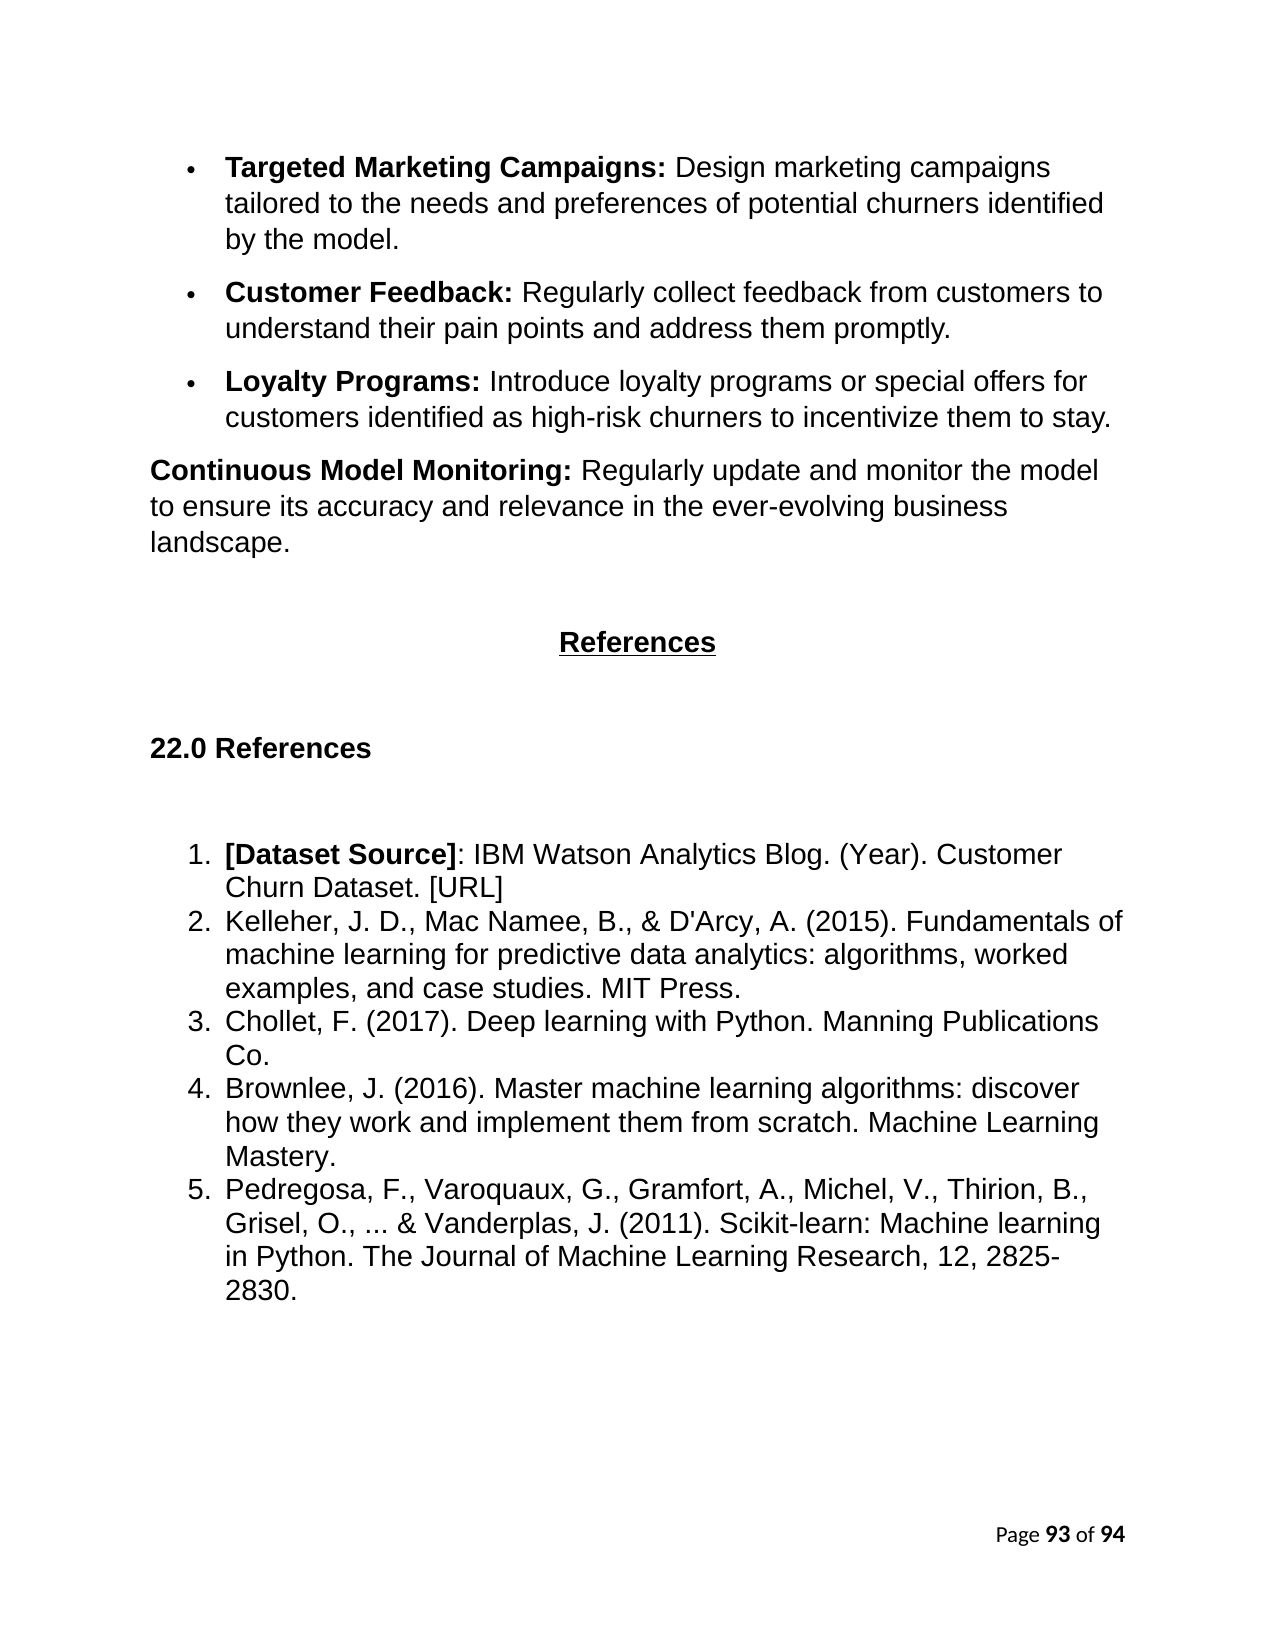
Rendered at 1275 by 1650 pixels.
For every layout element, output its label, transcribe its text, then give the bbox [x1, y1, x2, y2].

list Chollet, F. (2017). Deep learning with Python. Manning Publications Co. [187, 1004, 1125, 1071]
text Continuous Model Monitoring: Regularly update and monitor the model to ensure its accuracy and relevance in the ever-evolving business landscape. [150, 453, 1125, 559]
list Targeted Marketing Campaigns: Design marketing campaigns tailored to the needs and preferences of potential churners identified by the model. [187, 150, 1125, 256]
text References [150, 625, 1125, 659]
list Brownlee, J. (2016). Master machine learning algorithms: discover how they work and implement them from scratch. Machine Learning Mastery. [187, 1071, 1125, 1172]
text 22.0 References [150, 731, 1125, 764]
list Kelleher, J. D., Mac Namee, B., & D'Arcy, A. (2015). Fundamentals of machine learning for predictive data analytics: algorithms, worked examples, and case studies. MIT Press. [187, 904, 1125, 1004]
list Pedregosa, F., Varoquaux, G., Gramfort, A., Michel, V., Thirion, B., Grisel, O., ... & Vanderplas, J. (2011). Scikit-learn: Machine learning in Python. The Journal of Machine Learning Research, 12, 2825-2830. [187, 1172, 1125, 1306]
list [Dataset Source]: IBM Watson Analytics Blog. (Year). Customer Churn Dataset. [URL] [187, 837, 1125, 904]
list Loyalty Programs: Introduce loyalty programs or special offers for customers identified as high-risk churners to incentivize them to stay. [187, 364, 1125, 434]
list Customer Feedback: Regularly collect feedback from customers to understand their pain points and address them promptly. [187, 275, 1125, 345]
